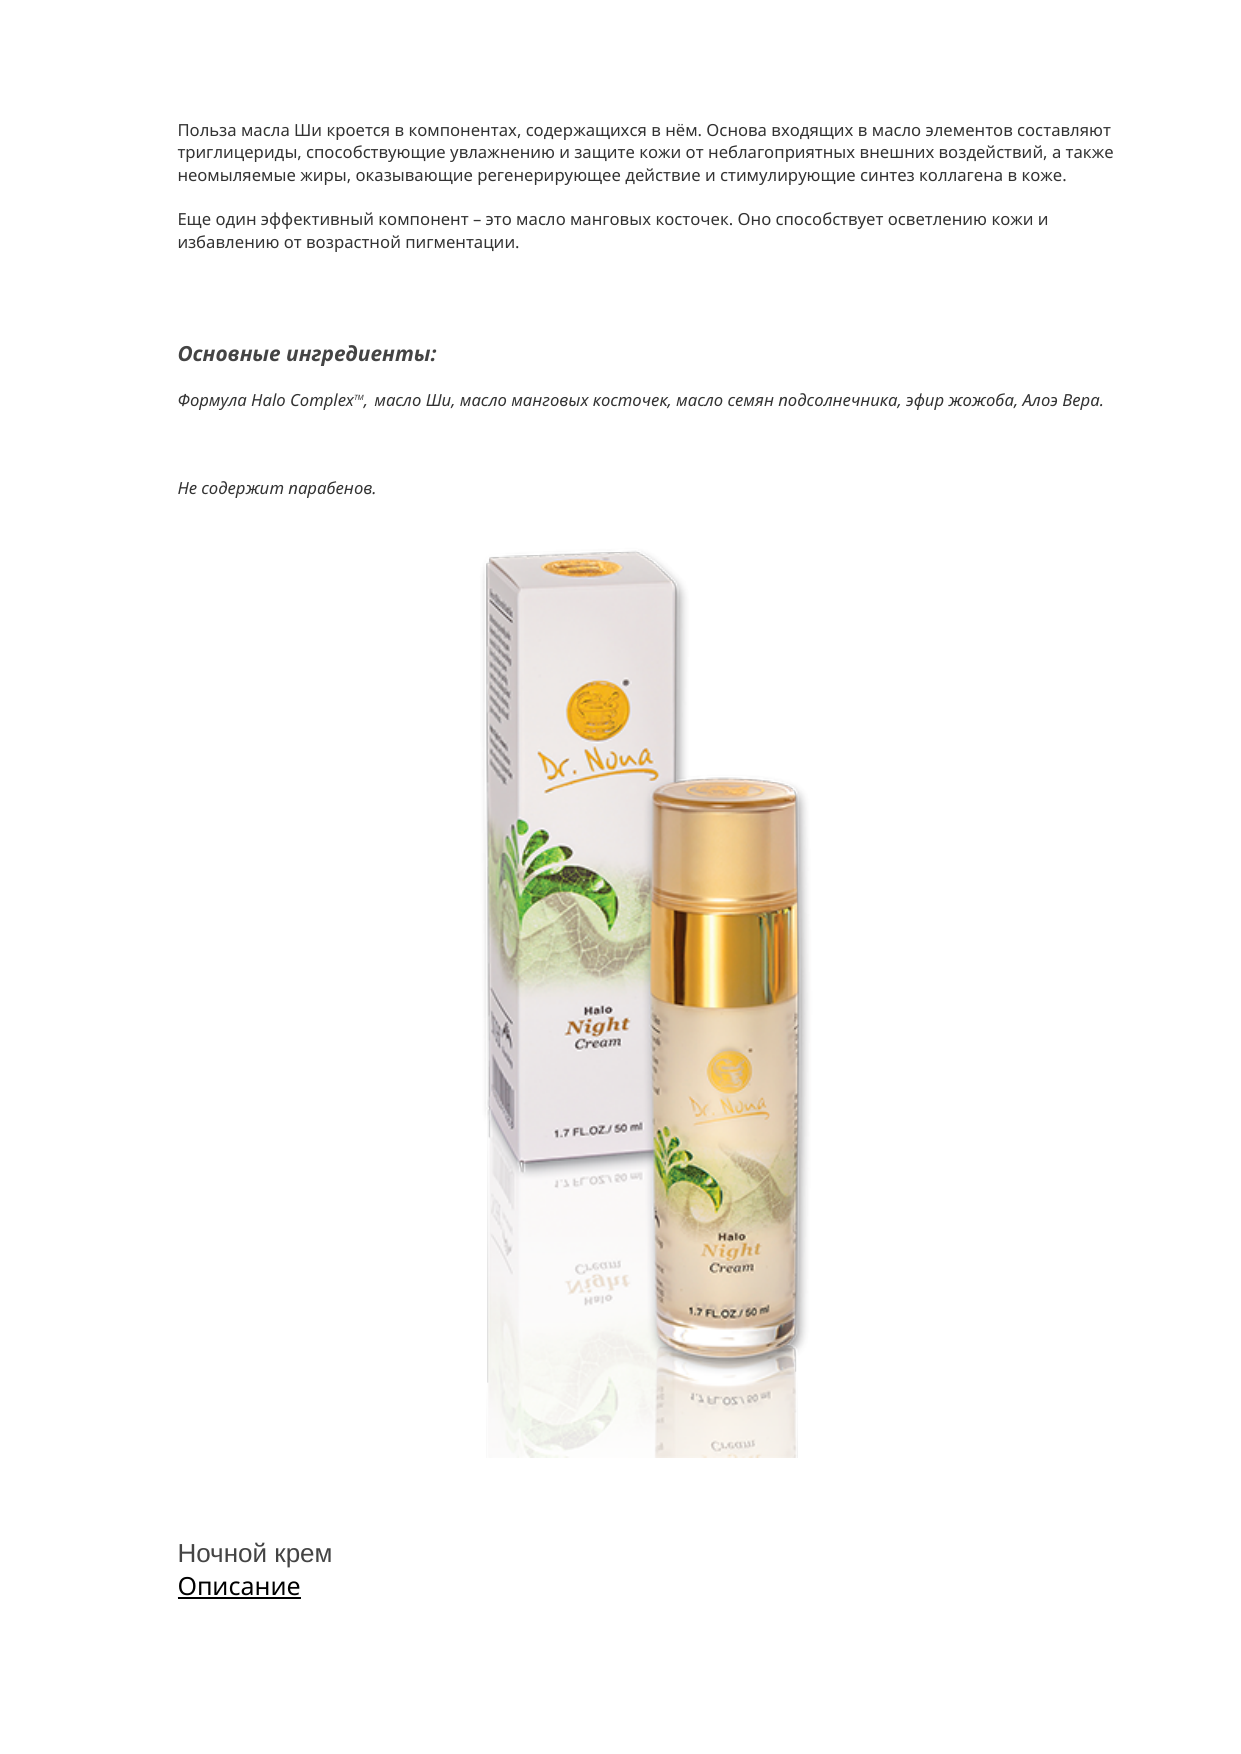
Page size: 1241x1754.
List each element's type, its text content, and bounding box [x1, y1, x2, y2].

picture [177, 520, 1115, 1458]
text Польза масла Ши кроется в компонентах, содержащихся в нём. Основа входящих в масло элементов составляют триглицериды, способствующие увлажнению и защите кожи от неблагоприятных внешних воздействий, а также неомыляемые жиры, оказывающие регенерирующее действие и стимулирующие синтез коллагена в коже. [177, 118, 1152, 186]
subtitle Основные ингредиенты: [177, 334, 1152, 367]
text Не содержит парабенов. [177, 477, 1152, 499]
text Формула Halo ComplexTM, масло Ши, масло манговых косточек, масло семян подсолнечника, эфир жожоба, Алоэ Вера. [177, 389, 1152, 411]
subtitle Ночной крем [177, 1483, 1152, 1568]
text Описание [177, 1568, 1152, 1602]
text Еще один эффективный компонент – это масло манговых косточек. Оно способствует осветлению кожи и избавлению от возрастной пигментации. [177, 207, 1152, 253]
